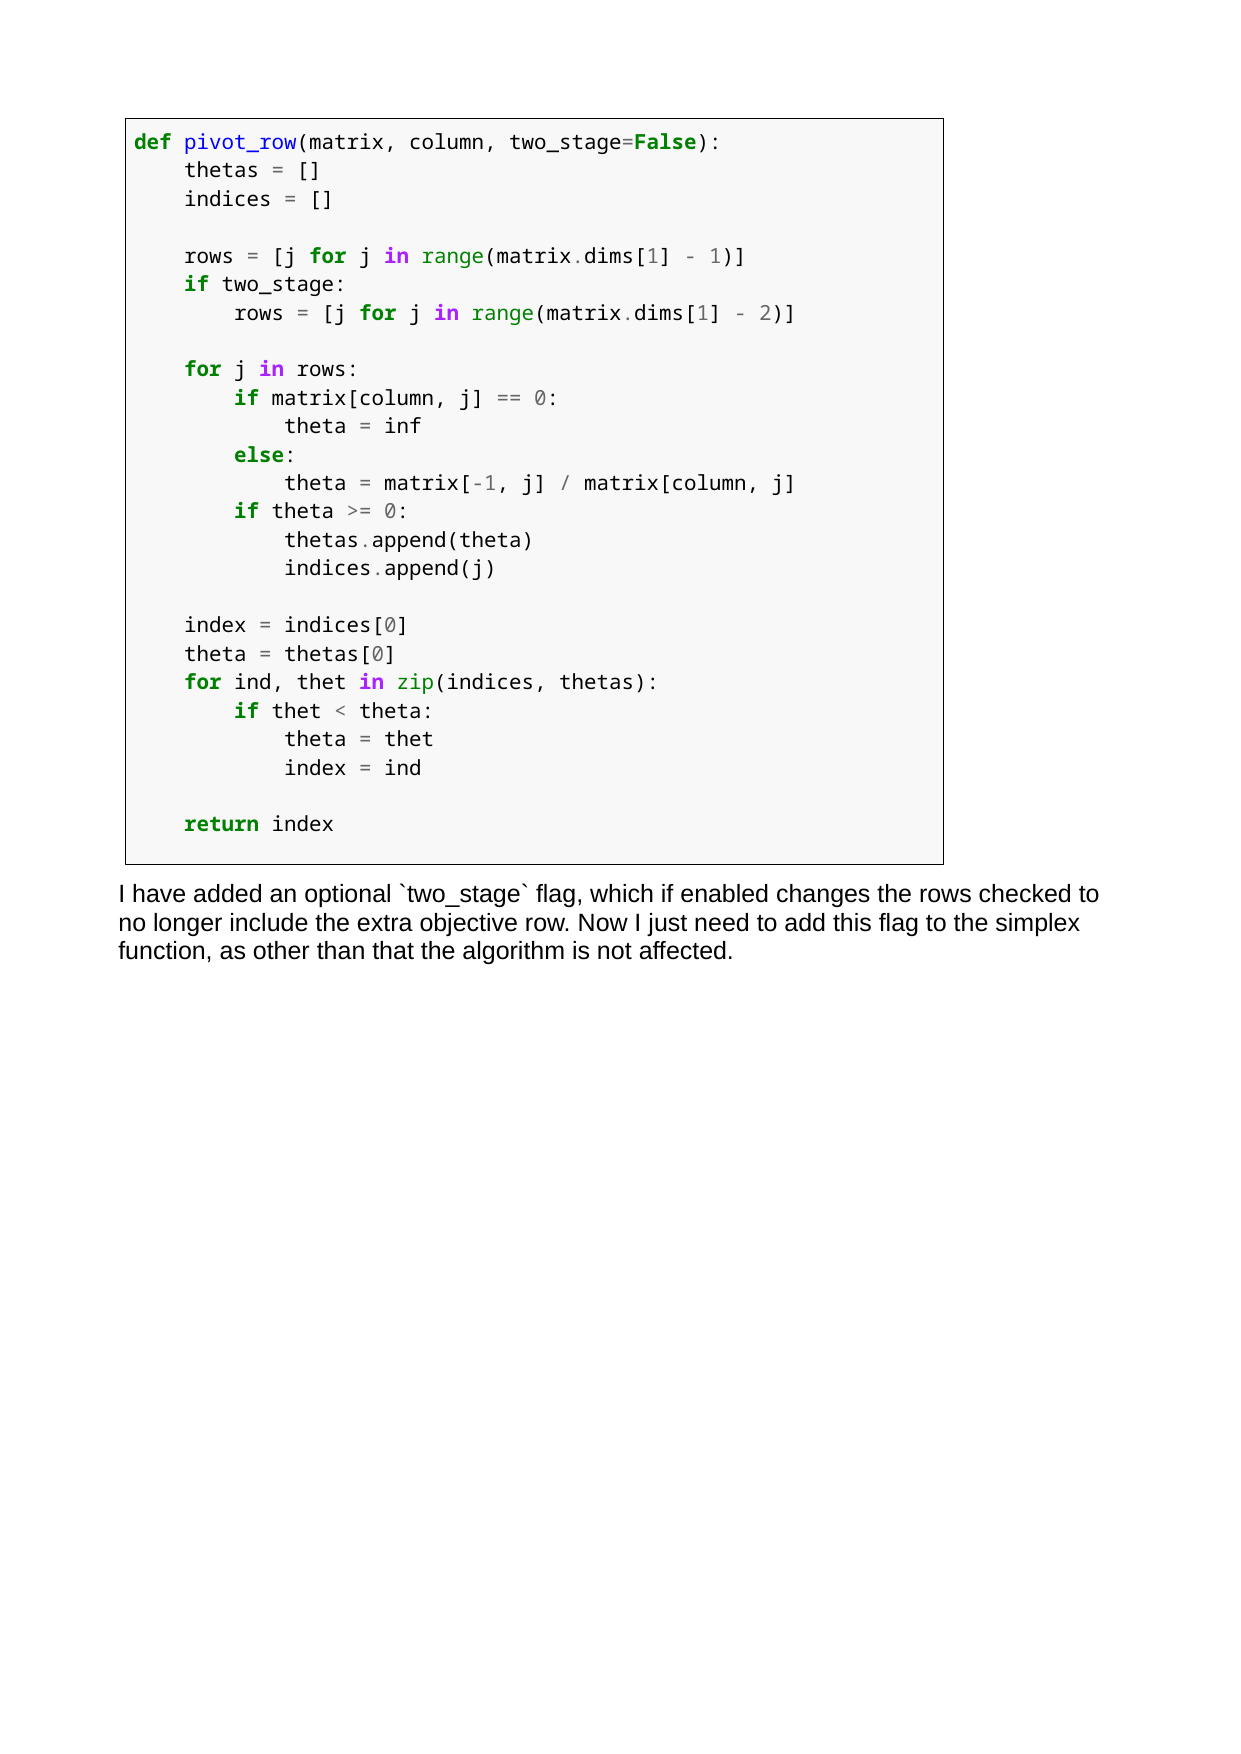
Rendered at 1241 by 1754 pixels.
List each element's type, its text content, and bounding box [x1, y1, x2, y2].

text I have added an optional `two_stage` flag, which if enabled changes the rows checked to no longer include the extra objective row. Now I just need to add this flag to the simplex function, as other than that the algorithm is not affected. [118, 879, 1122, 965]
